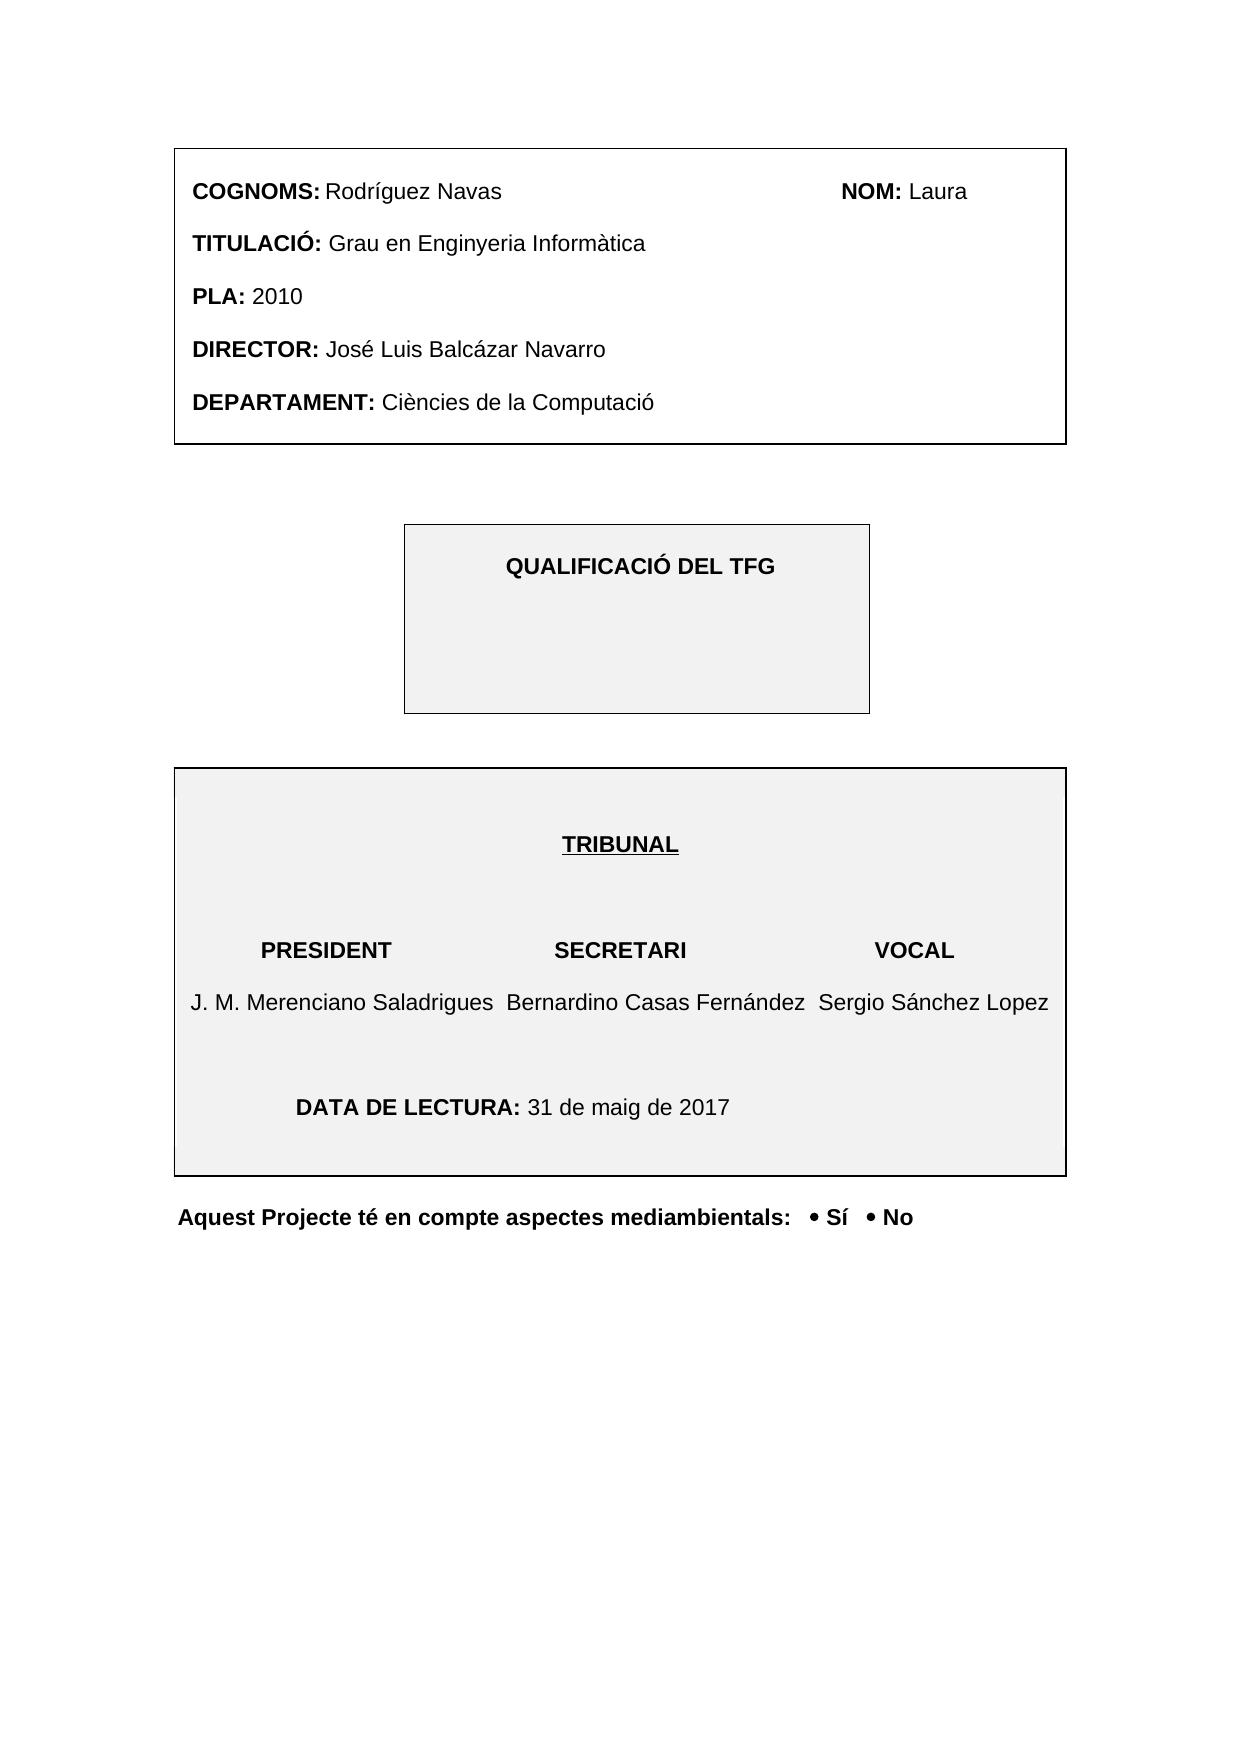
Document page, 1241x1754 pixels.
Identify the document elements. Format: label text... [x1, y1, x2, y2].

text TITULACIÓ: Grau en Enginyeria Informàtica [177, 230, 1063, 257]
text DEPARTAMENT: Ciències de la Computació [177, 388, 1063, 415]
subtitle Aquest Projecte té en compte aspectes mediambientals: Sí No [177, 1203, 1063, 1230]
text COGNOMS: Rodríguez Navas NOM: Laura [177, 178, 1063, 204]
text QUALIFICACIÓ DEL TFG [405, 550, 869, 577]
text DIRECTOR: José Luis Balcázar Navarro [177, 336, 1063, 362]
text PLA: 2010 [177, 283, 1063, 309]
subtitle DATA DE LECTURA: 31 de maig de 2017 [177, 1094, 1063, 1121]
